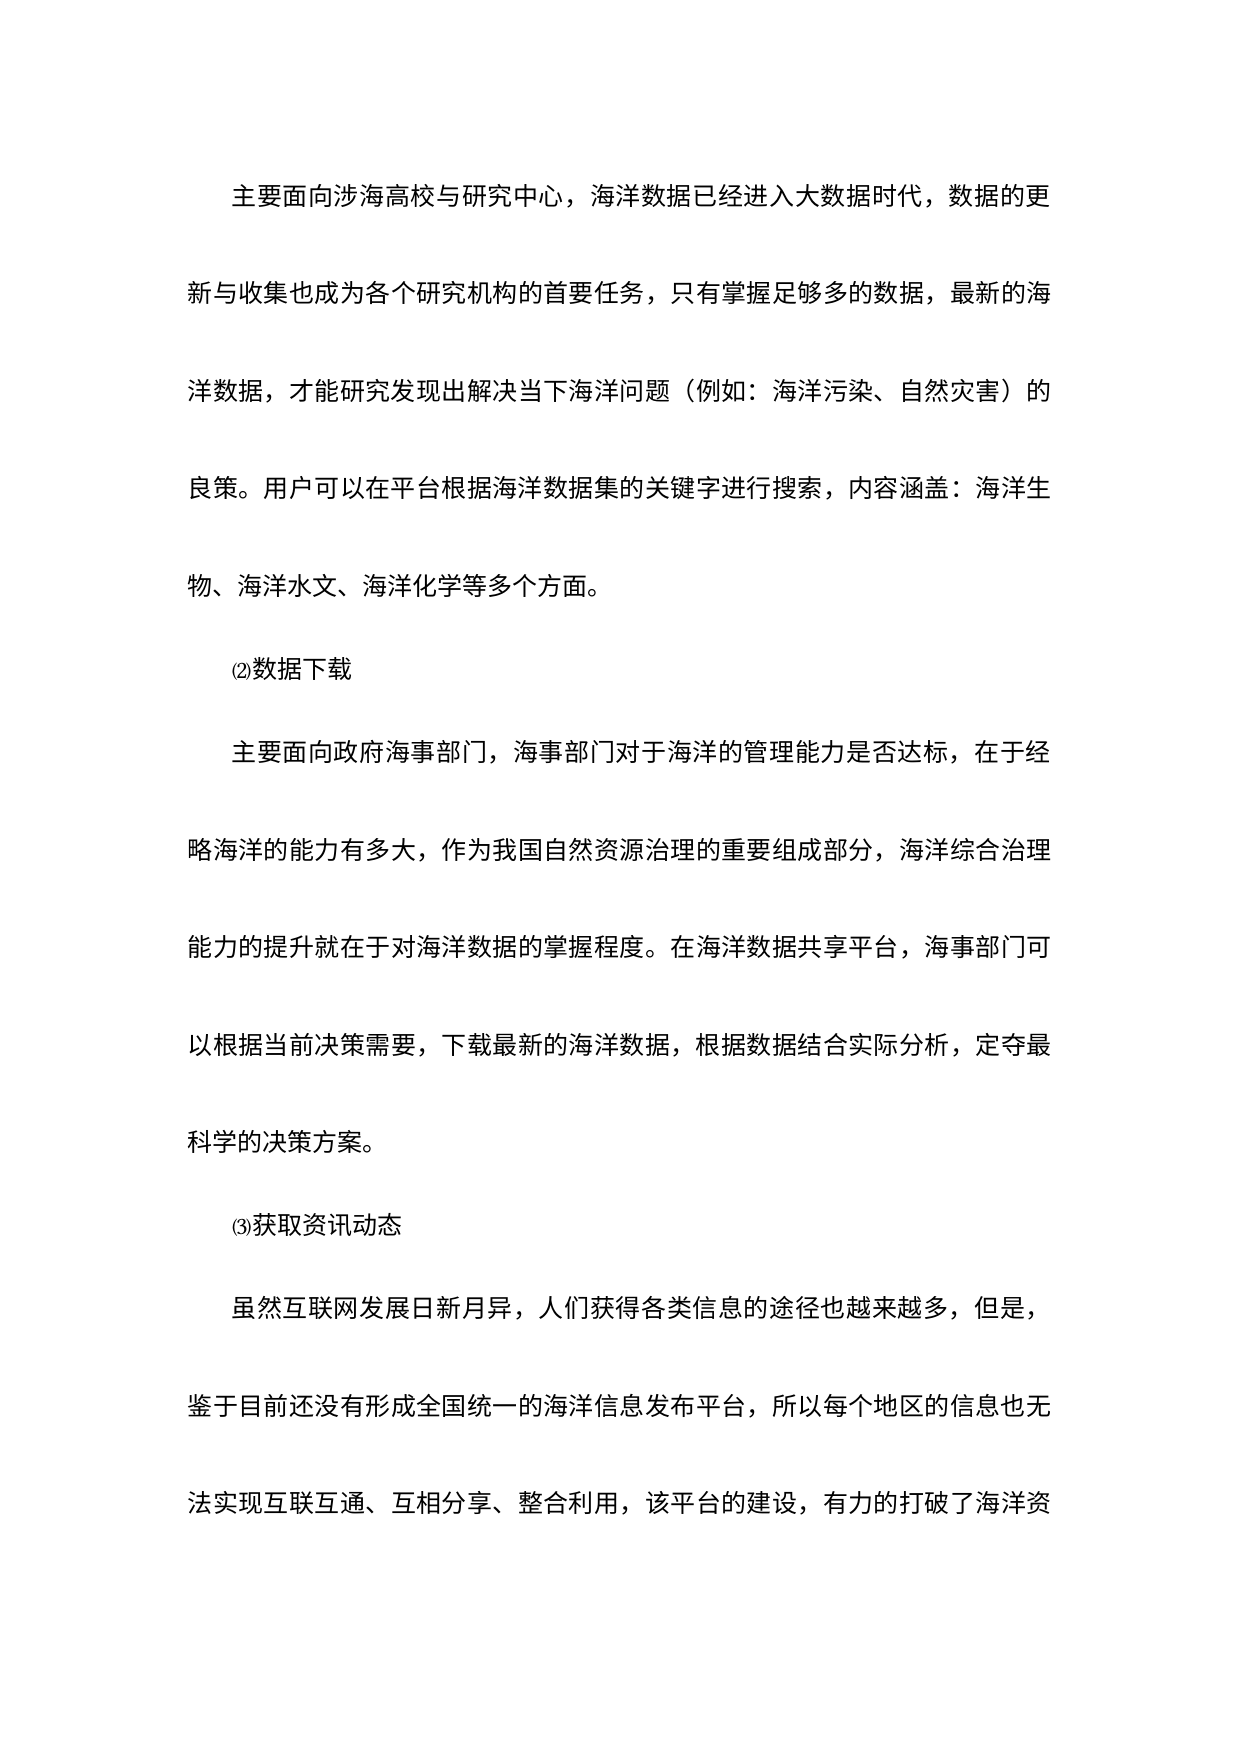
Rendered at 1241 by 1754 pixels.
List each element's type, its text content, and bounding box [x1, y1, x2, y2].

text 主要面向涉海高校与研究中心，海洋数据已经进入大数据时代，数据的更新与收集也成为各个研究机构的首要任务，只有掌握足够多的数据，最新的海洋数据，才能研究发现出解决当下海洋问题（例如：海洋污染、自然灾害）的良策。用户可以在平台根据海洋数据集的关键字进行搜索，内容涵盖：海洋生物、海洋水文、海洋化学等多个方面。 [187, 162, 1053, 617]
text ⑶获取资讯动态 [187, 1191, 1053, 1256]
text 主要面向政府海事部门，海事部门对于海洋的管理能力是否达标，在于经略海洋的能力有多大，作为我国自然资源治理的重要组成部分，海洋综合治理能力的提升就在于对海洋数据的掌握程度。在海洋数据共享平台，海事部门可以根据当前决策需要，下载最新的海洋数据，根据数据结合实际分析，定夺最科学的决策方案。 [187, 718, 1053, 1173]
text ⑵数据下载 [187, 635, 1053, 700]
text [187, 1274, 1053, 1534]
